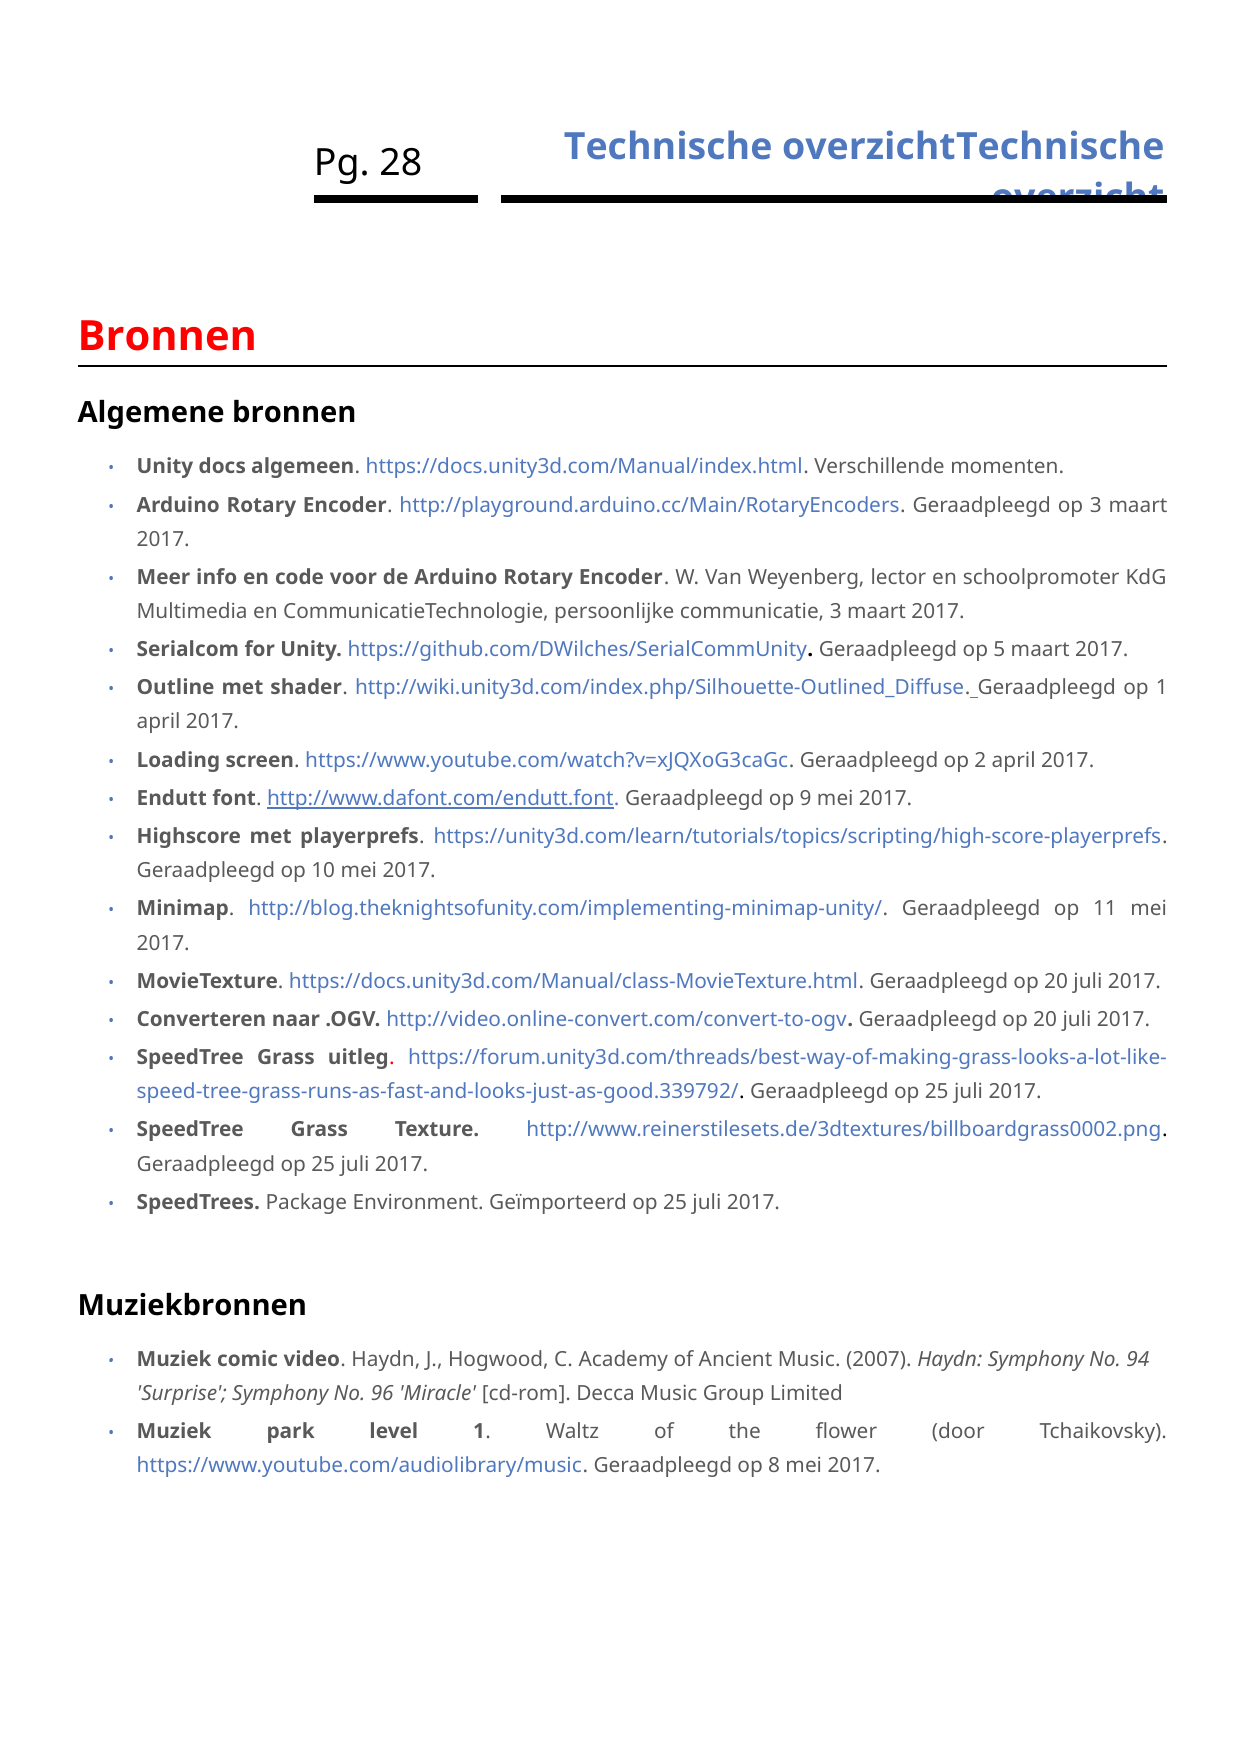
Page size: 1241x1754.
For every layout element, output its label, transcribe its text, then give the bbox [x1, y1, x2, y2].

list SpeedTrees. Package Environment. Geïmporteerd op 25 juli 2017. [106, 1187, 1167, 1215]
text Muziekbronnen [77, 1284, 1167, 1324]
list Muziek park level 1. Waltz of the flower (door Tchaikovsky). https://www.youtube.com/audiolibrary/music. Geraadpleegd op 8 mei 2017. [106, 1416, 1167, 1479]
list Unity docs algemeen. https://docs.unity3d.com/Manual/index.html. Verschillende momenten. [106, 451, 1167, 480]
list Serialcom for Unity. https://github.com/DWilches/SerialCommUnity. Geraadpleegd op 5 maart 2017. [106, 634, 1167, 663]
list Endutt font. http://www.dafont.com/endutt.font. Geraadpleegd op 9 mei 2017. [106, 783, 1167, 811]
list SpeedTree Grass uitleg. https://forum.unity3d.com/threads/best-way-of-making-grass-looks-a-lot-like-speed-tree-grass-runs-as-fast-and-looks-just-as-good.339792/. Geraadpleegd op 25 juli 2017. [106, 1042, 1167, 1105]
list Outline met shader. http://wiki.unity3d.com/index.php/Silhouette-Outlined_Diffuse. Geraadpleegd op 1 april 2017. [106, 672, 1167, 735]
text Algemene bronnen [77, 392, 1167, 431]
list Highscore met playerprefs. https://unity3d.com/learn/tutorials/topics/scripting/high-score-playerprefs. Geraadpleegd op 10 mei 2017. [106, 821, 1167, 884]
text Bronnen [77, 306, 1167, 367]
list Converteren naar .OGV. http://video.online-convert.com/convert-to-ogv. Geraadpleegd op 20 juli 2017. [106, 1004, 1167, 1032]
list MovieTexture. https://docs.unity3d.com/Manual/class-MovieTexture.html. Geraadpleegd op 20 juli 2017. [106, 966, 1167, 994]
list Minimap. http://blog.theknightsofunity.com/implementing-minimap-unity/. Geraadpleegd op 11 mei 2017. [106, 893, 1167, 956]
list Muziek comic video. Haydn, J., Hogwood, C. Academy of Ancient Music. (2007). Haydn: Symphony No. 94 'Surprise'; Symphony No. 96 'Miracle' [cd-rom]. Decca Music Group Limited [106, 1344, 1167, 1406]
list Loading screen. https://www.youtube.com/watch?v=xJQXoG3caGc. Geraadpleegd op 2 april 2017. [106, 745, 1167, 773]
list Arduino Rotary Encoder. http://playground.arduino.cc/Main/RotaryEncoders. Geraadpleegd op 3 maart 2017. [106, 490, 1167, 552]
list Meer info en code voor de Arduino Rotary Encoder. W. Van Weyenberg, lector en schoolpromoter KdG Multimedia en CommunicatieTechnologie, persoonlijke communicatie, 3 maart 2017. [106, 562, 1167, 624]
list SpeedTree Grass Texture. http://www.reinerstilesets.de/3dtextures/billboardgrass0002.png. Geraadpleegd op 25 juli 2017. [106, 1114, 1167, 1177]
